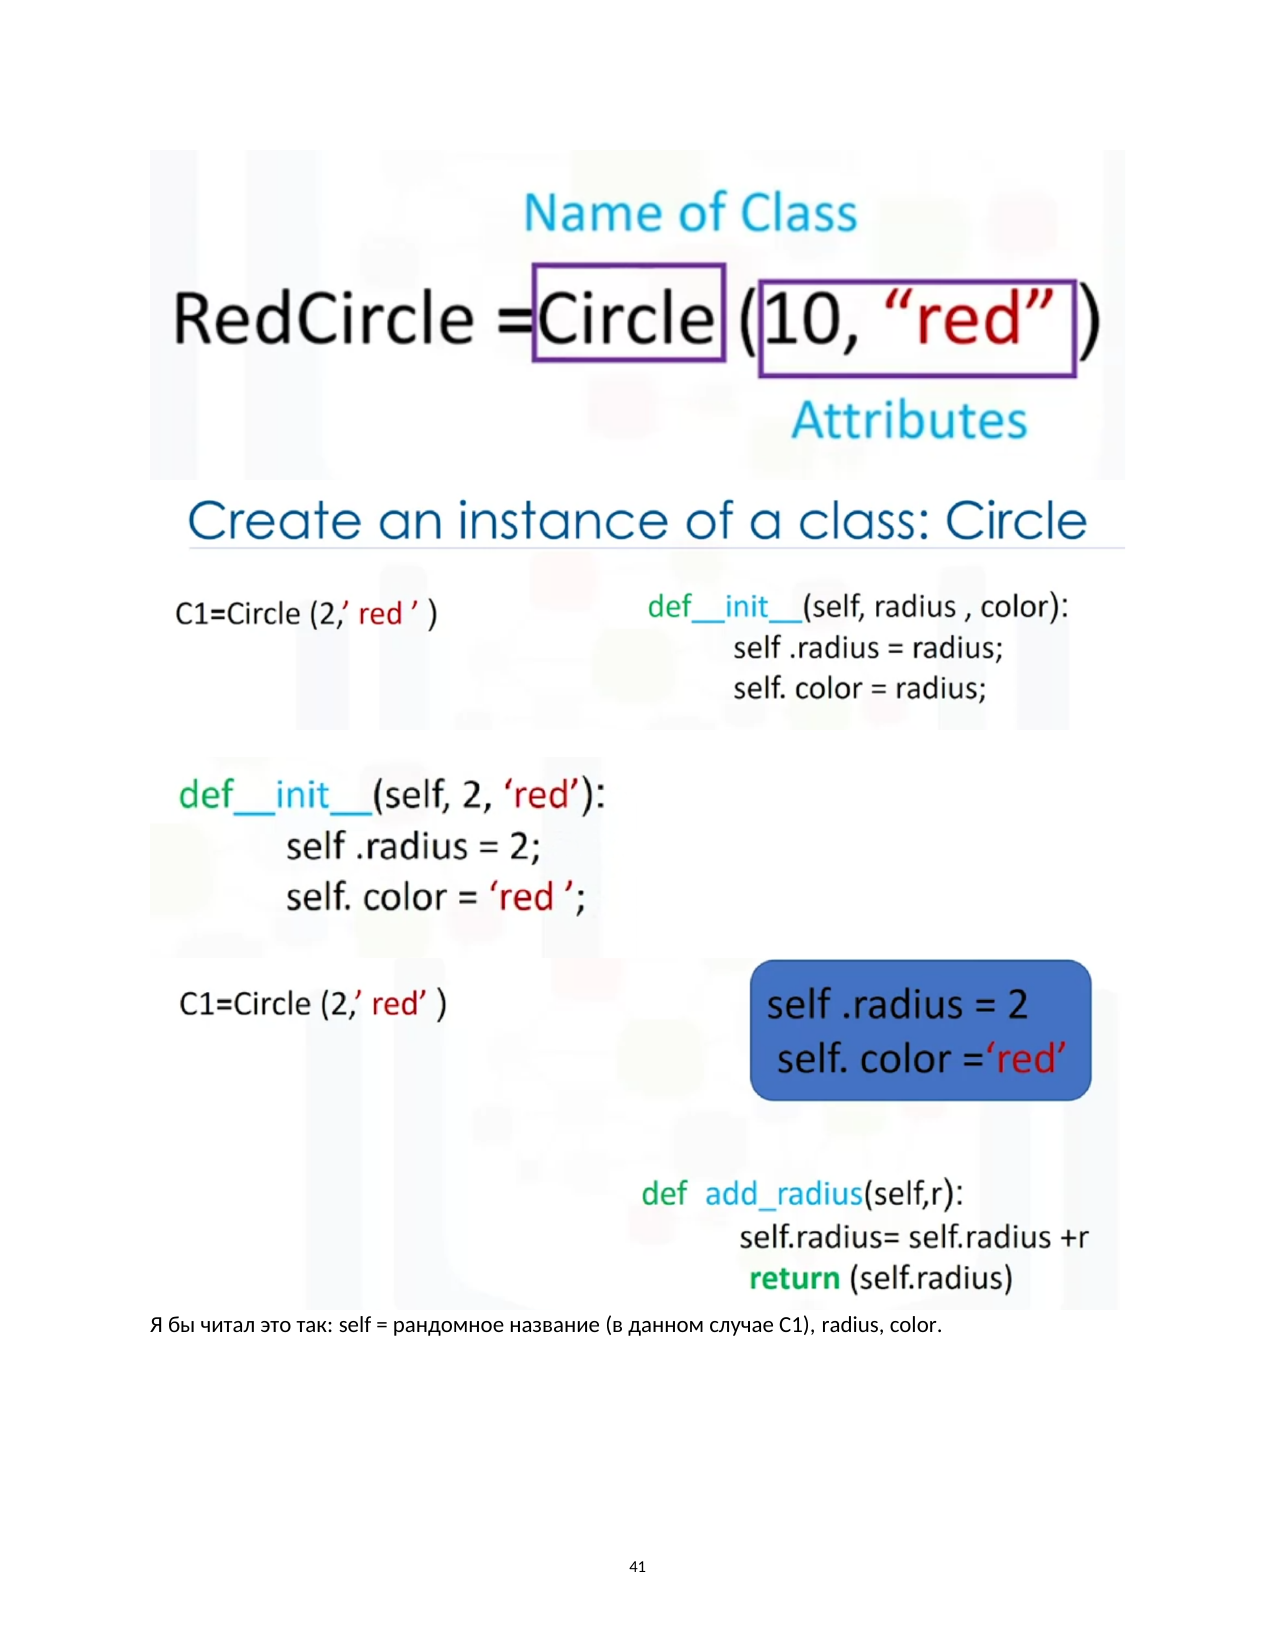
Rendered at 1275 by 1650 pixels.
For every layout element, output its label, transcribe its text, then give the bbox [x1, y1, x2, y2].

picture [150, 150, 1125, 730]
picture [150, 757, 1125, 1310]
text Я бы читал это так: self = рандомное название (в данном случае С1), radius, color. [150, 1310, 1125, 1338]
